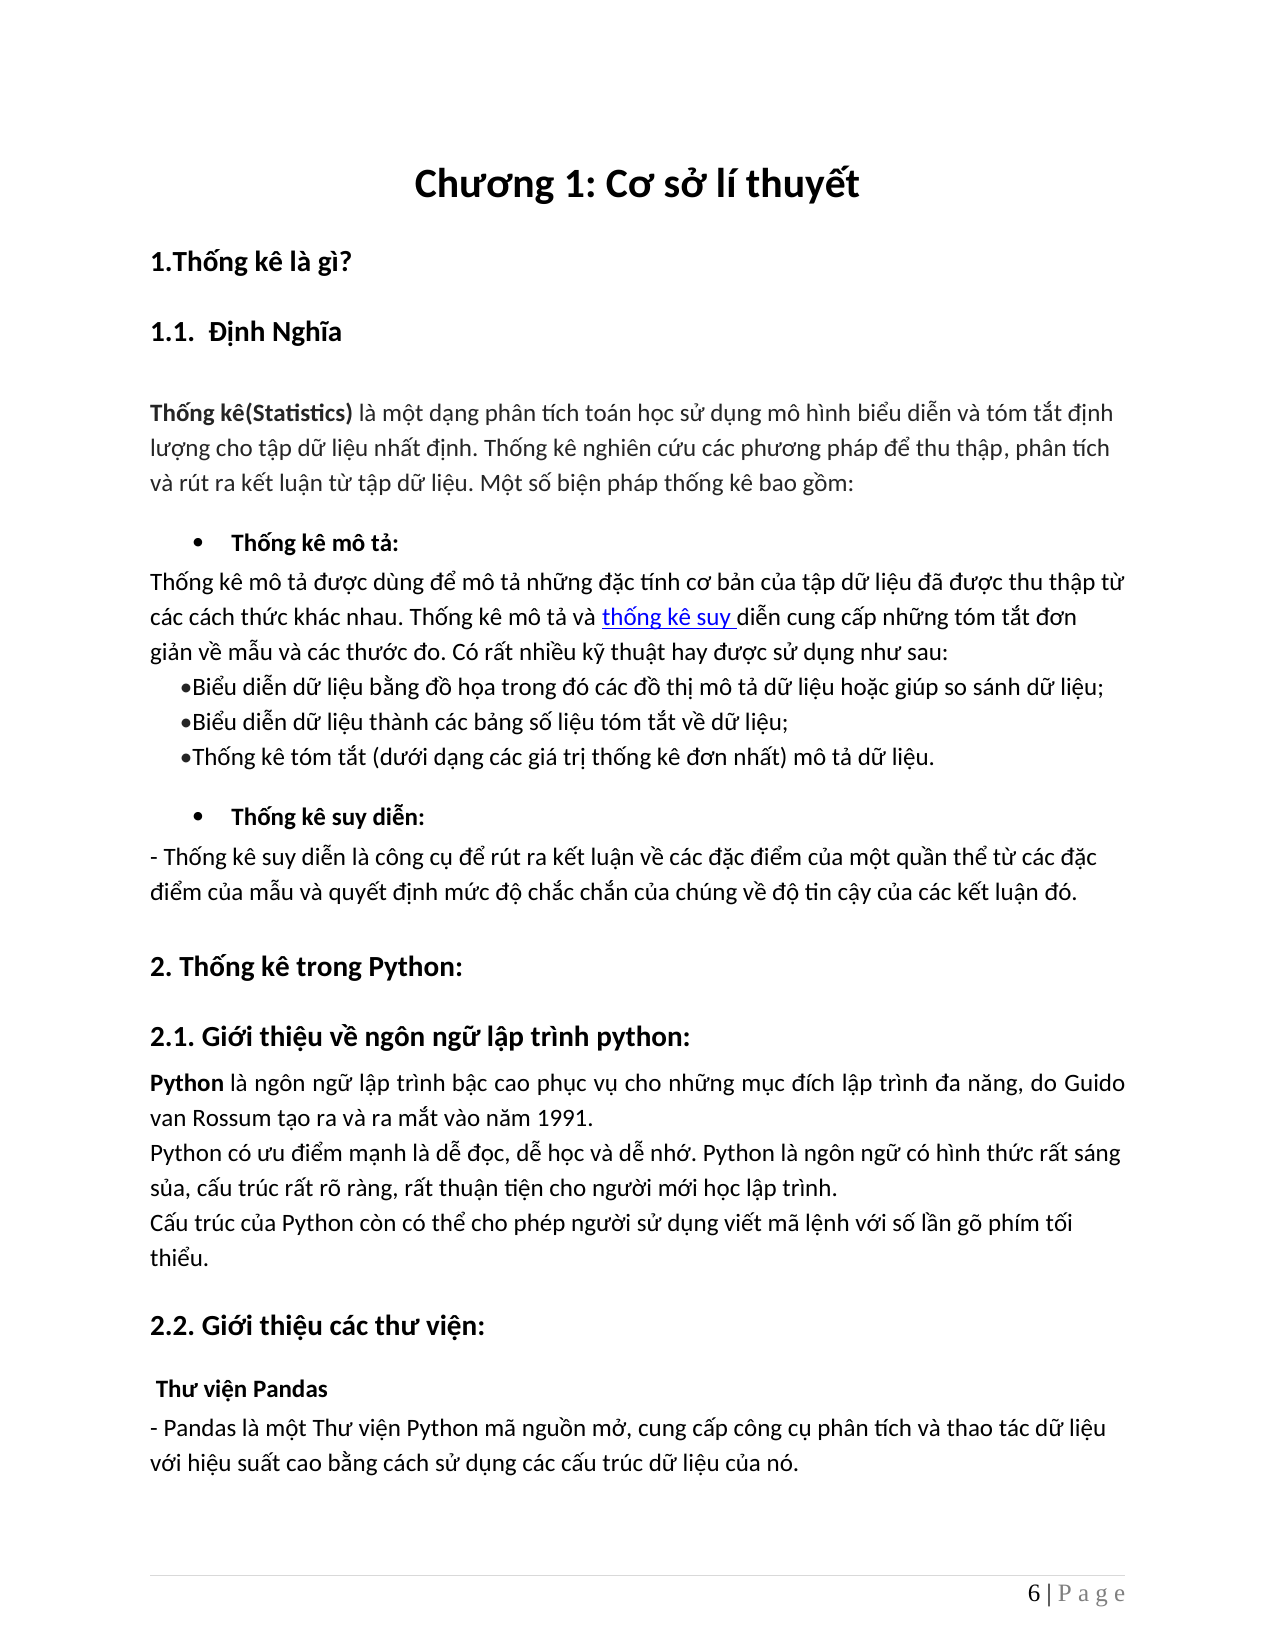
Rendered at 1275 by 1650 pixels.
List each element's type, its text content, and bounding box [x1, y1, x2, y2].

text Thống kê(Statistics) là một dạng phân tích toán học sử dụng mô hình biểu diễn và tóm tắt định lượng cho tập dữ liệu nhất định. Thống kê nghiên cứu các phương pháp để thu thập, phân tích và rút ra kết luận từ tập dữ liệu. Một số biện pháp thống kê bao gồm: [150, 397, 1125, 498]
subtitle 2.2. Giới thiệu các thư viện: [150, 1307, 1125, 1342]
subtitle 1.Thống kê là gì? [150, 243, 1125, 279]
text •Biểu diễn dữ liệu thành các bảng số liệu tóm tắt về dữ liệu; [150, 707, 1125, 737]
subtitle 2.1. Giới thiệu về ngôn ngữ lập trình python: [150, 1018, 1125, 1054]
text •Thống kê tóm tắt (dưới dạng các giá trị thống kê đơn nhất) mô tả dữ liệu. [150, 742, 1125, 772]
text Python có ưu điểm mạnh là dễ đọc, dễ học và dễ nhớ. Python là ngôn ngữ có hình thức rất sáng sủa, cấu trúc rất rõ ràng, rất thuận tiện cho người mới học lập trình. [150, 1138, 1125, 1203]
subtitle Thống kê mô tả: [194, 527, 1125, 558]
text - Pandas là một Thư viện Python mã nguồn mở, cung cấp công cụ phân tích và thao tác dữ liệu với hiệu suất cao bằng cách sử dụng các cấu trúc dữ liệu của nó. [150, 1412, 1125, 1477]
text Cấu trúc của Python còn có thể cho phép người sử dụng viết mã lệnh với số lần gõ phím tối thiểu. [150, 1208, 1125, 1273]
text •Biểu diễn dữ liệu bằng đồ họa trong đó các đồ thị mô tả dữ liệu hoặc giúp so sánh dữ liệu; [150, 672, 1125, 702]
subtitle 2. Thống kê trong Python: [150, 948, 1125, 984]
subtitle Thư viện Pandas [150, 1373, 1125, 1403]
subtitle Chương 1: Cơ sở lí thuyết [150, 157, 1125, 208]
text Thống kê mô tả được dùng để mô tả những đặc tính cơ bản của tập dữ liệu đã được thu thập từ các cách thức khác nhau. Thống kê mô tả và thống kê suy diễn cung cấp những tóm tắt đơn giản về mẫu và các thước đo. Có rất nhiều kỹ thuật hay được sử dụng như sau: [150, 567, 1125, 667]
text - Thống kê suy diễn là công cụ để rút ra kết luận về các đặc điểm của một quần thể từ các đặc điểm của mẫu và quyết định mức độ chắc chắn của chúng về độ tin cậy của các kết luận đó. [150, 841, 1125, 906]
subtitle 1.1. Định Nghĩa [150, 313, 1125, 349]
text Python là ngôn ngữ lập trình bậc cao phục vụ cho những mục đích lập trình đa năng, do Guido van Rossum tạo ra và ra mắt vào năm 1991. [150, 1068, 1125, 1133]
subtitle Thống kê suy diễn: [194, 802, 1125, 832]
